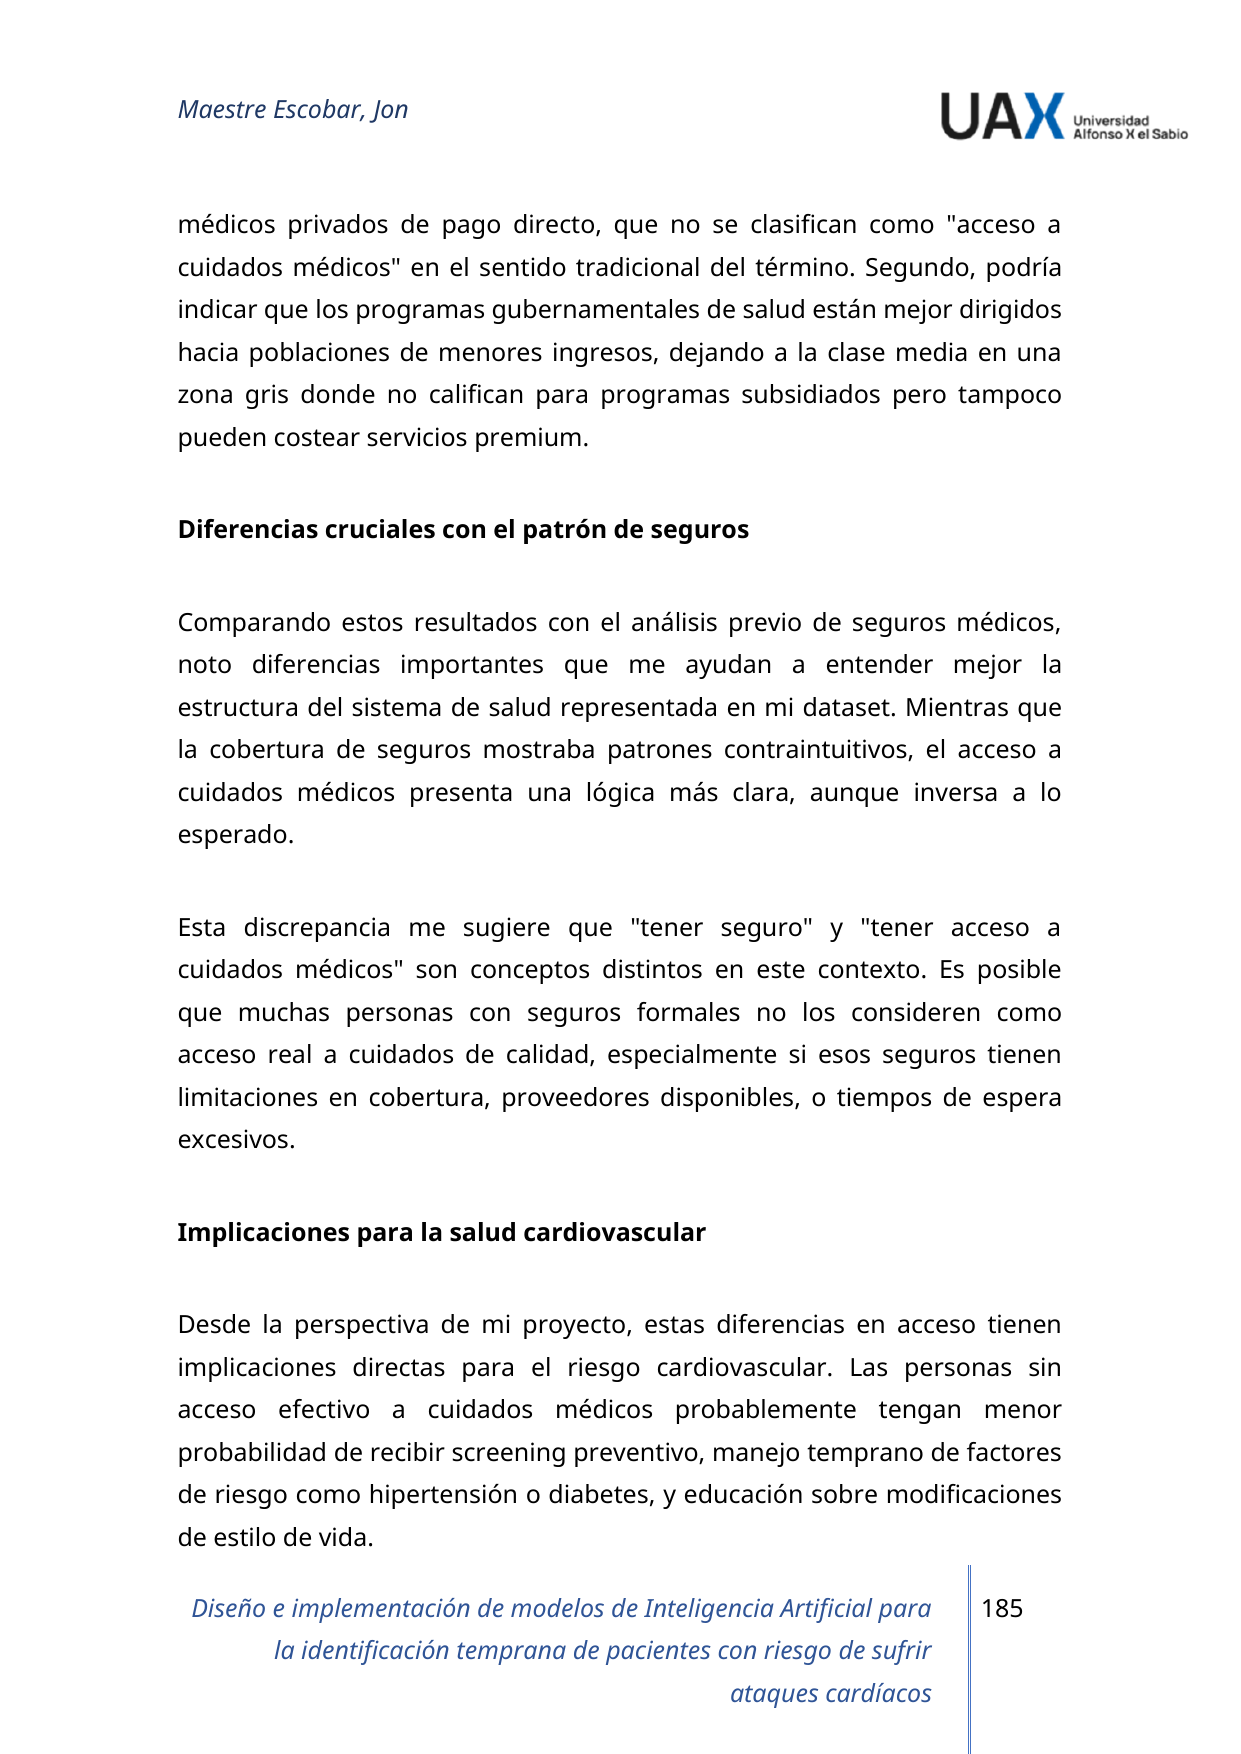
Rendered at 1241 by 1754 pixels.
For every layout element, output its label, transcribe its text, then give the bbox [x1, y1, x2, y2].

text Diferencias cruciales con el patrón de seguros [177, 512, 1063, 546]
picture [940, 89, 1192, 144]
text Desde la perspectiva de mi proyecto, estas diferencias en acceso tienen implicaciones directas para el riesgo cardiovascular. Las personas sin acceso efectivo a cuidados médicos probablemente tengan menor probabilidad de recibir screening preventivo, manejo temprano de factores de riesgo como hipertensión o diabetes, y educación sobre modificaciones de estilo de vida. [177, 1307, 1063, 1553]
text Implicaciones para la salud cardiovascular [177, 1214, 1063, 1248]
text Esta discrepancia me sugiere que "tener seguro" y "tener acceso a cuidados médicos" son conceptos distintos en este contexto. Es posible que muchas personas con seguros formales no los consideren como acceso real a cuidados de calidad, especialmente si esos seguros tienen limitaciones en cobertura, proveedores disponibles, o tiempos de espera excesivos. [177, 909, 1063, 1156]
text Comparando estos resultados con el análisis previo de seguros médicos, noto diferencias importantes que me ayudan a entender mejor la estructura del sistema de salud representada en mi dataset. Mientras que la cobertura de seguros mostraba patrones contraintuitivos, el acceso a cuidados médicos presenta una lógica más clara, aunque inversa a lo esperado. [177, 604, 1063, 851]
